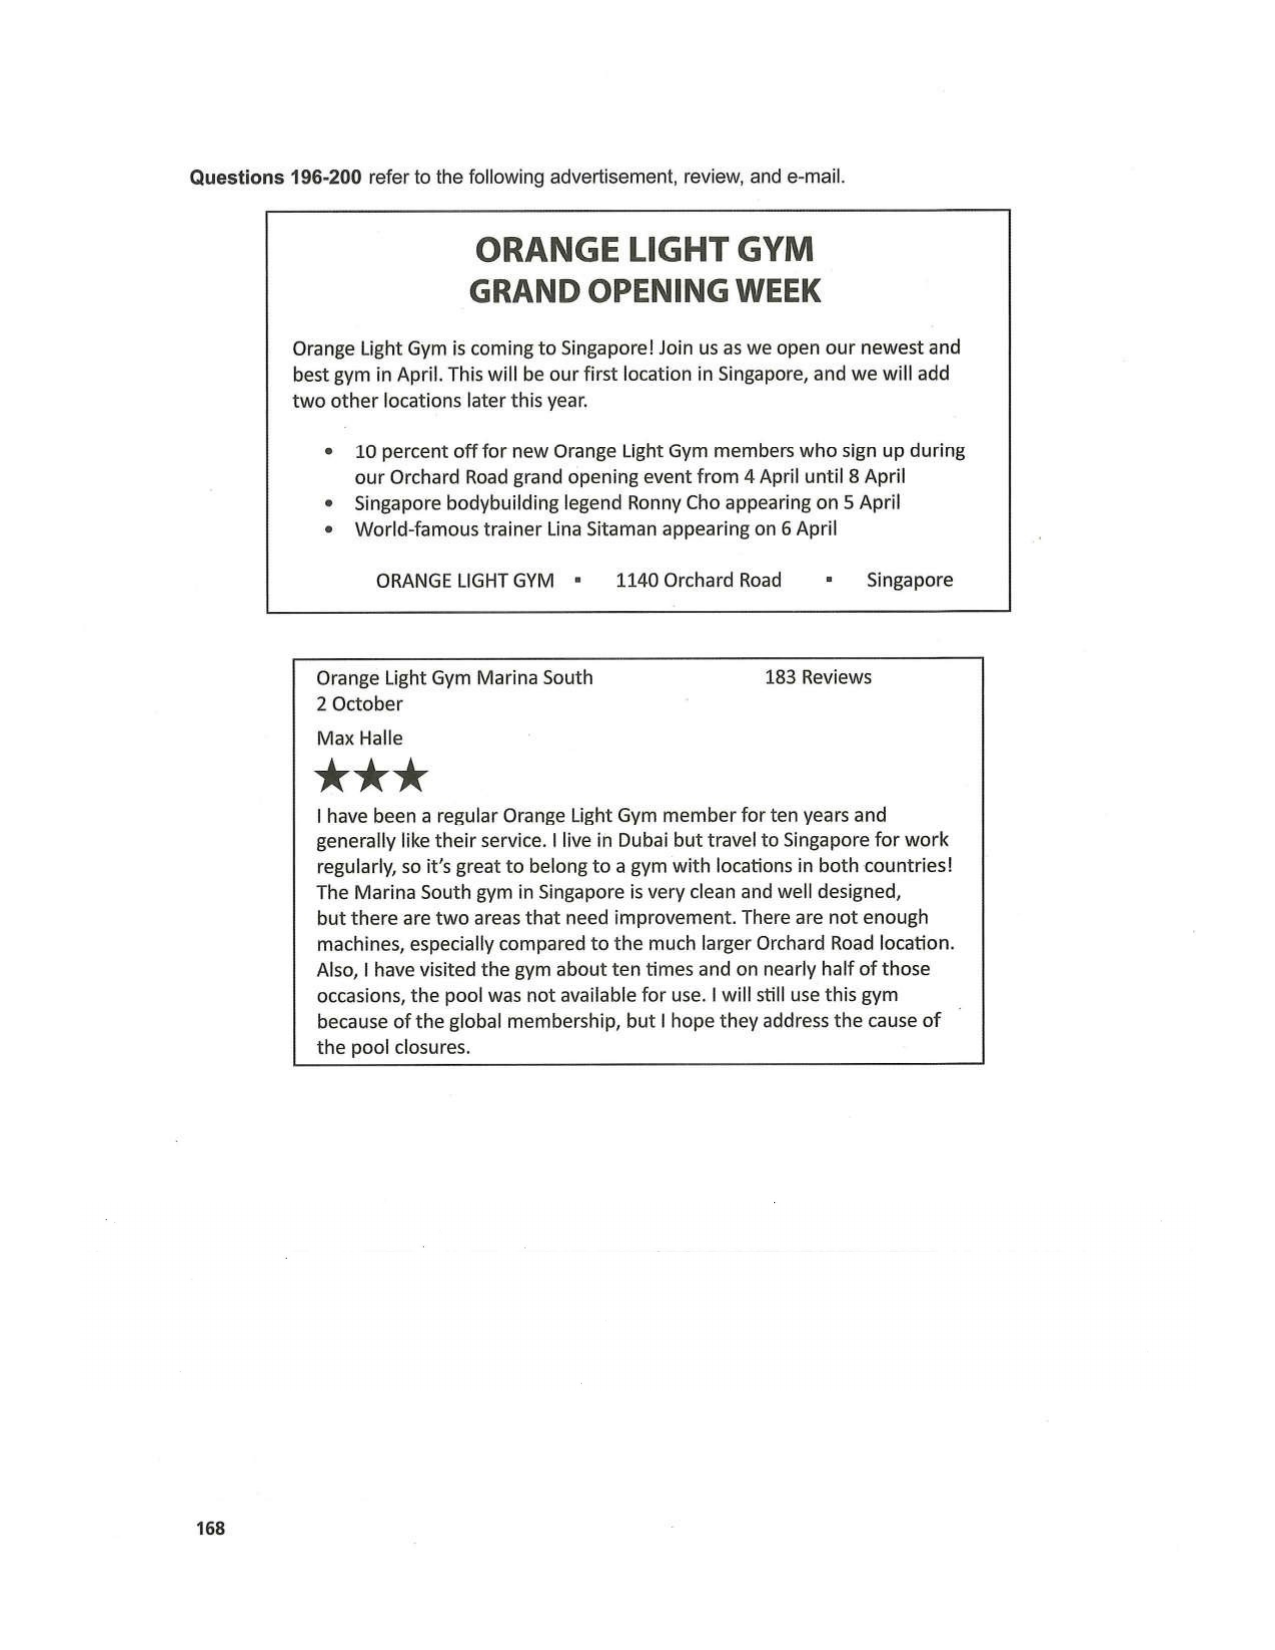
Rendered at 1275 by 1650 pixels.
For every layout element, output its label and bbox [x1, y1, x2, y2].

picture [80, 70, 1196, 1580]
